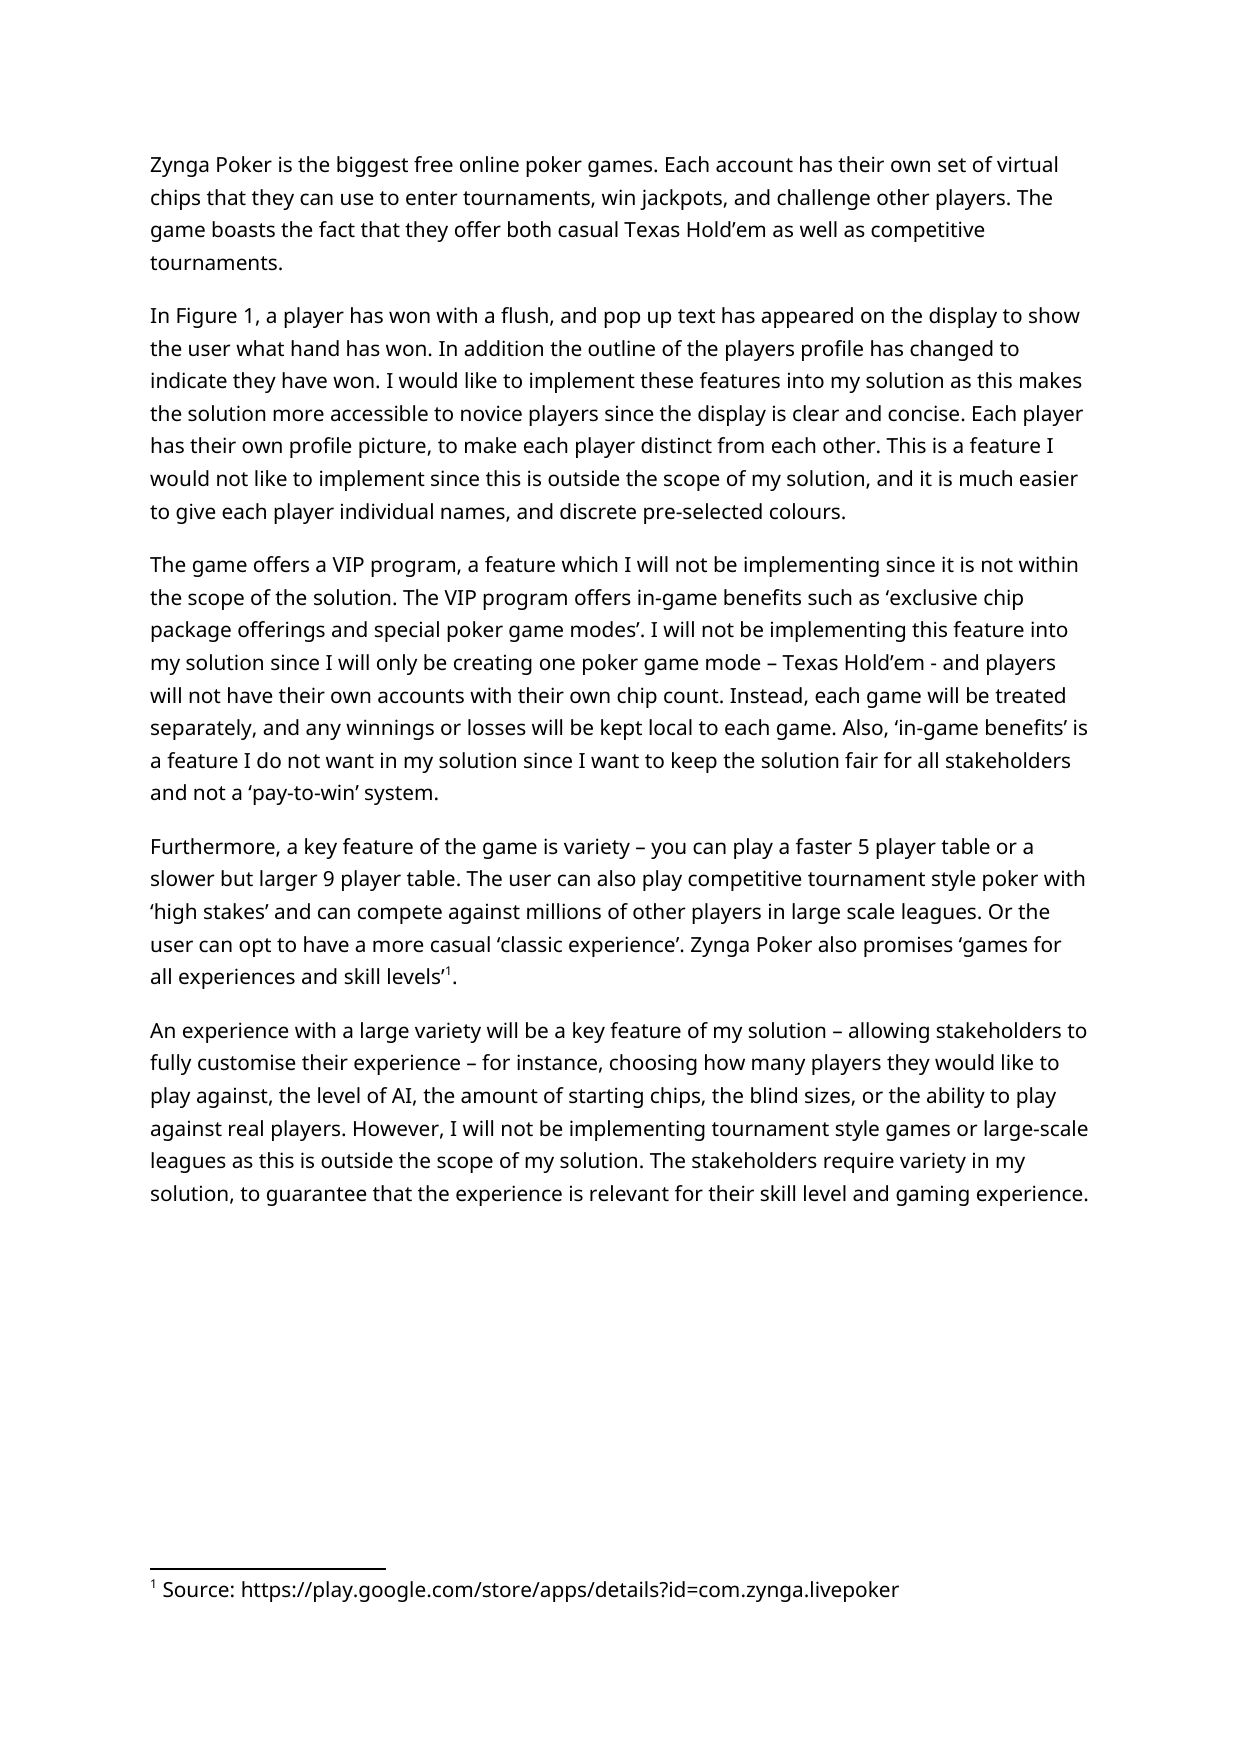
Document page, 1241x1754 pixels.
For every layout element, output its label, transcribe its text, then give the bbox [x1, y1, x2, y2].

text In Figure 1, a player has won with a flush, and pop up text has appeared on the display to show the user what hand has won. In addition the outline of the players profile has changed to indicate they have won. I would like to implement these features into my solution as this makes the solution more accessible to novice players since the display is clear and concise. Each player has their own profile picture, to make each player distinct from each other. This is a feature I would not like to implement since this is outside the scope of my solution, and it is much easier to give each player individual names, and discrete pre-selected colours. [150, 301, 1090, 525]
text The game offers a VIP program, a feature which I will not be implementing since it is not within the scope of the solution. The VIP program offers in-game benefits such as ‘exclusive chip package offerings and special poker game modes’. I will not be implementing this feature into my solution since I will only be creating one poker game mode – Texas Hold’em - and players will not have their own accounts with their own chip count. Instead, each game will be treated separately, and any winnings or losses will be kept local to each game. Also, ‘in-game benefits’ is a feature I do not want in my solution since I want to keep the solution fair for all stakeholders and not a ‘pay-to-win’ system. [150, 550, 1090, 807]
text An experience with a large variety will be a key feature of my solution – allowing stakeholders to fully customise their experience – for instance, choosing how many players they would like to play against, the level of AI, the amount of starting chips, the blind sizes, or the ability to play against real players. However, I will not be implementing tournament style games or large-scale leagues as this is outside the scope of my solution. The stakeholders require variety in my solution, to guarantee that the experience is relevant for their skill level and gaming experience. [150, 1016, 1090, 1207]
text Zynga Poker is the biggest free online poker games. Each account has their own set of virtual chips that they can use to enter tournaments, win jackpots, and challenge other players. The game boasts the fact that they offer both casual Texas Hold’em as well as competitive tournaments. [150, 150, 1090, 276]
text Furthermore, a key feature of the game is variety – you can play a faster 5 player table or a slower but larger 9 player table. The user can also play competitive tournament style poker with ‘high stakes’ and can compete against millions of other players in large scale leagues. Or the user can opt to have a more casual ‘classic experience’. Zynga Poker also promises ‘games for all experiences and skill levels’. [150, 832, 1090, 991]
